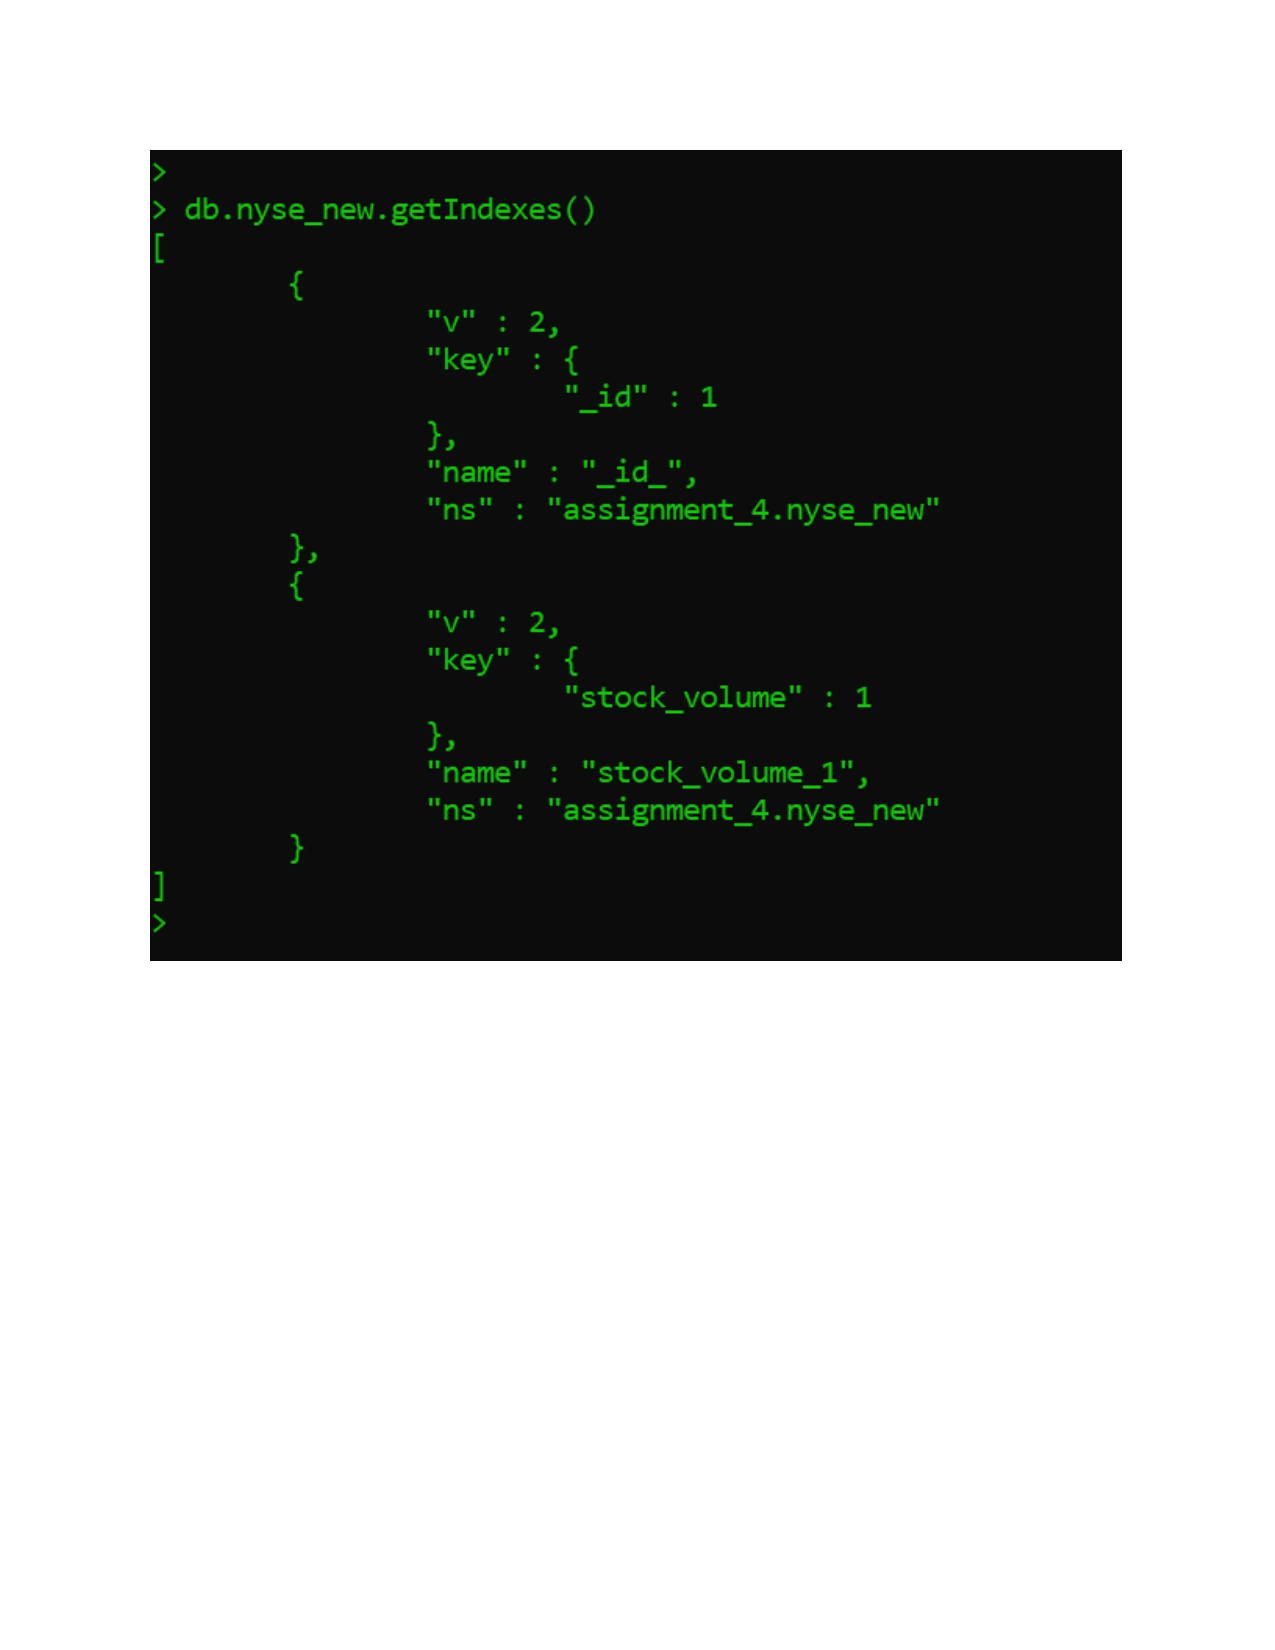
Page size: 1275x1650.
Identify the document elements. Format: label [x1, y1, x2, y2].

picture [150, 150, 1122, 961]
